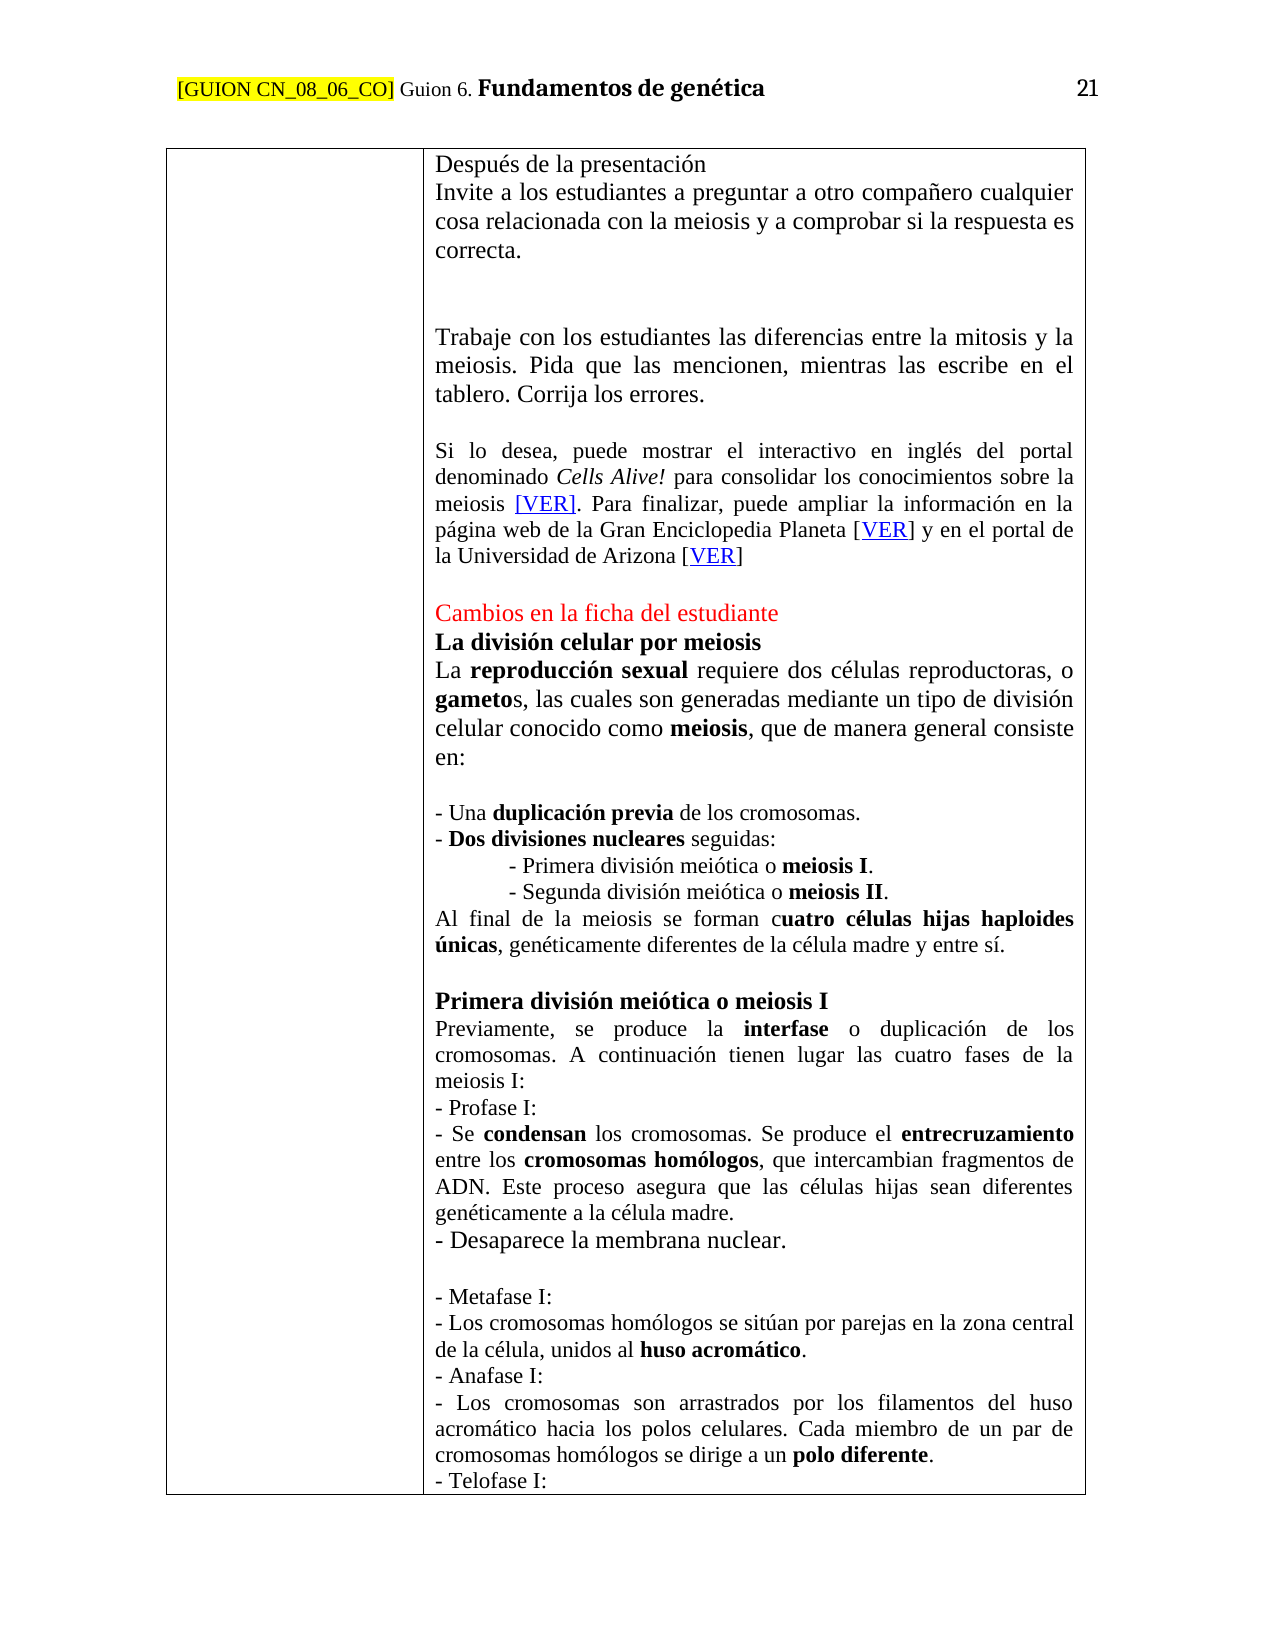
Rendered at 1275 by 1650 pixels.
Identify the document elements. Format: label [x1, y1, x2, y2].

table_cell [167, 149, 423, 1494]
table_cell [424, 149, 1085, 1494]
